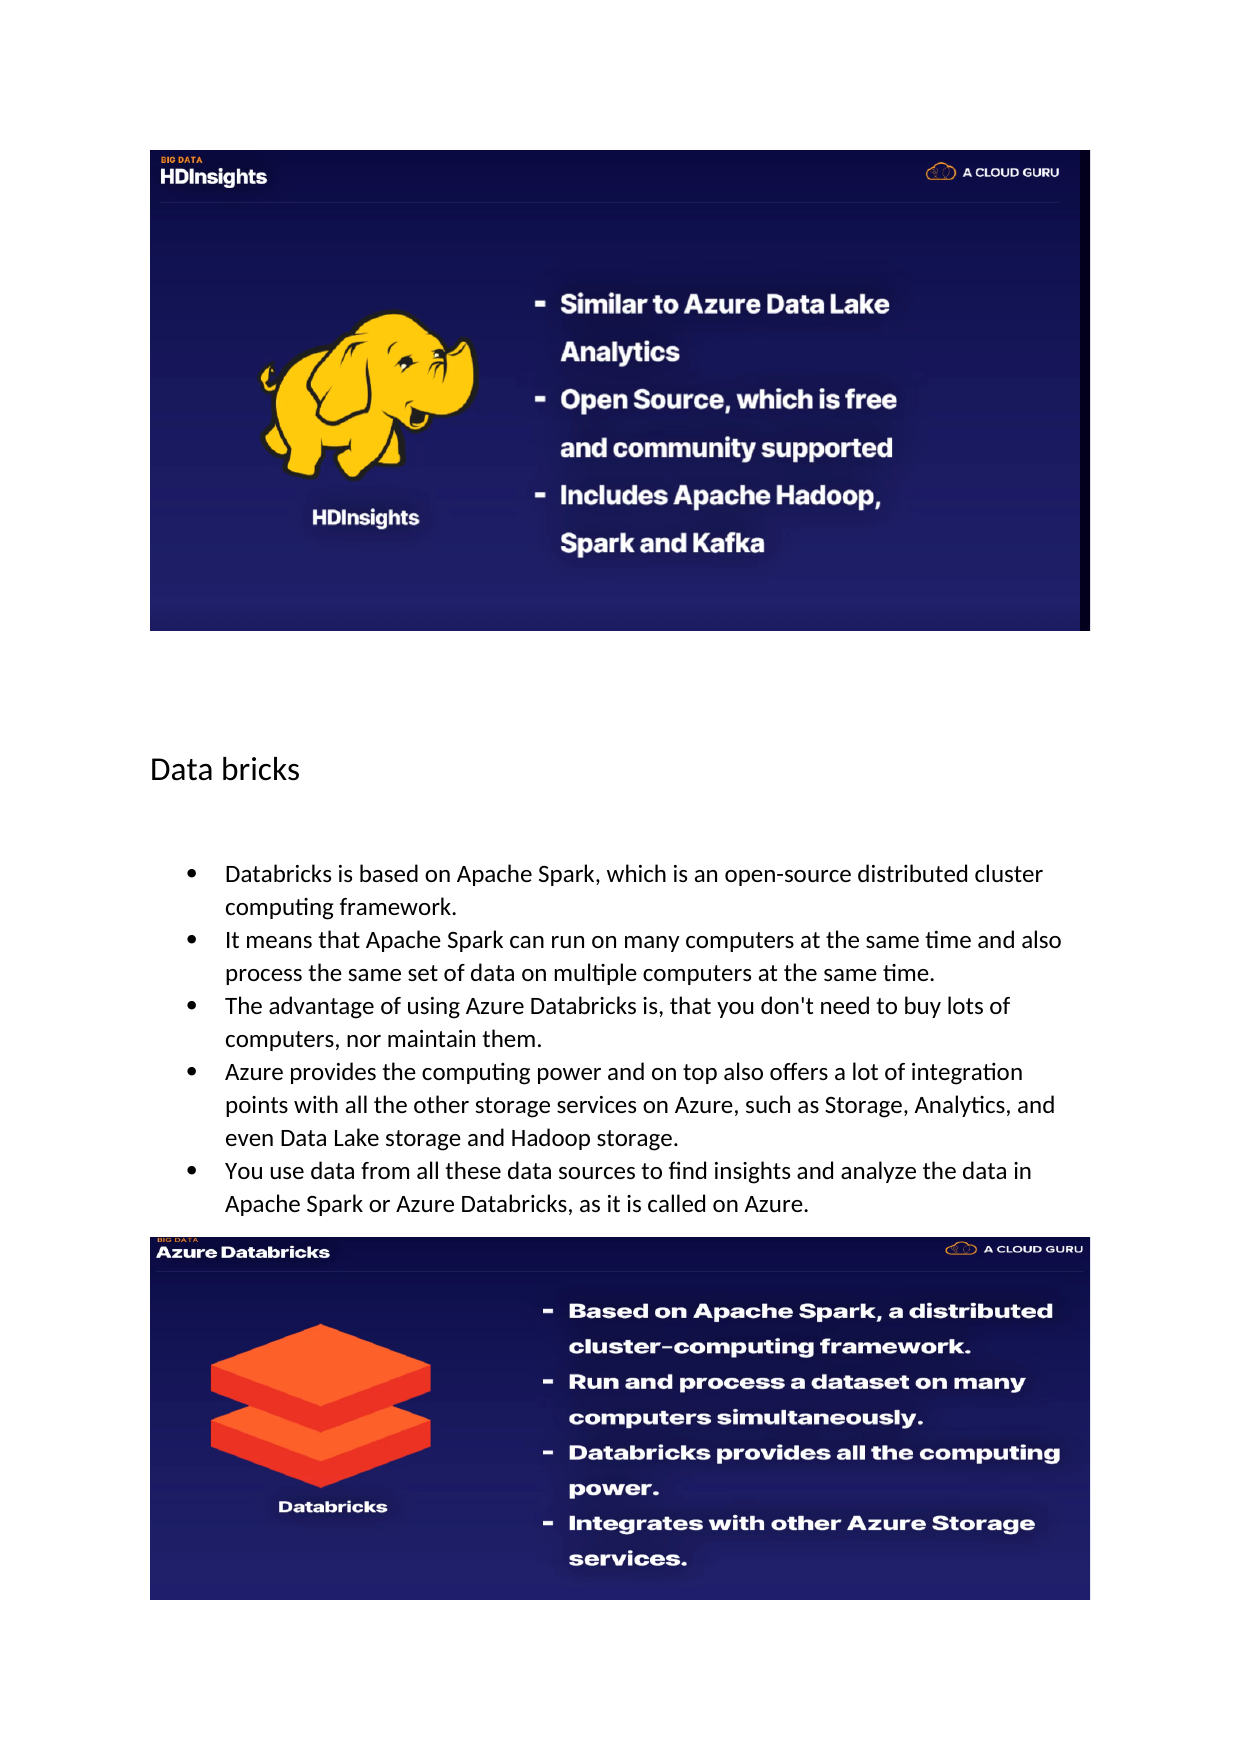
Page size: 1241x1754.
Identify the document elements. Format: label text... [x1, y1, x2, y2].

list The advantage of using Azure Databricks is, that you don't need to buy lots of computers, nor maintain them. [187, 990, 1090, 1054]
list You use data from all these data sources to find insights and analyze the data in Apache Spark or Azure Databricks, as it is called on Azure. [187, 1155, 1090, 1218]
list Azure provides the computing power and on top also offers a lot of integration points with all the other storage services on Azure, such as Storage, Analytics, and even Data Lake storage and Hadoop storage. [187, 1056, 1090, 1152]
text Data bricks [150, 748, 1090, 789]
list Databricks is based on Apache Spark, which is an open-source distributed cluster computing framework. [187, 859, 1090, 922]
picture [150, 1237, 1091, 1600]
list It means that Apache Spark can run on many computers at the same time and also process the same set of data on multiple computers at the same time. [187, 924, 1090, 988]
picture [150, 150, 1091, 631]
